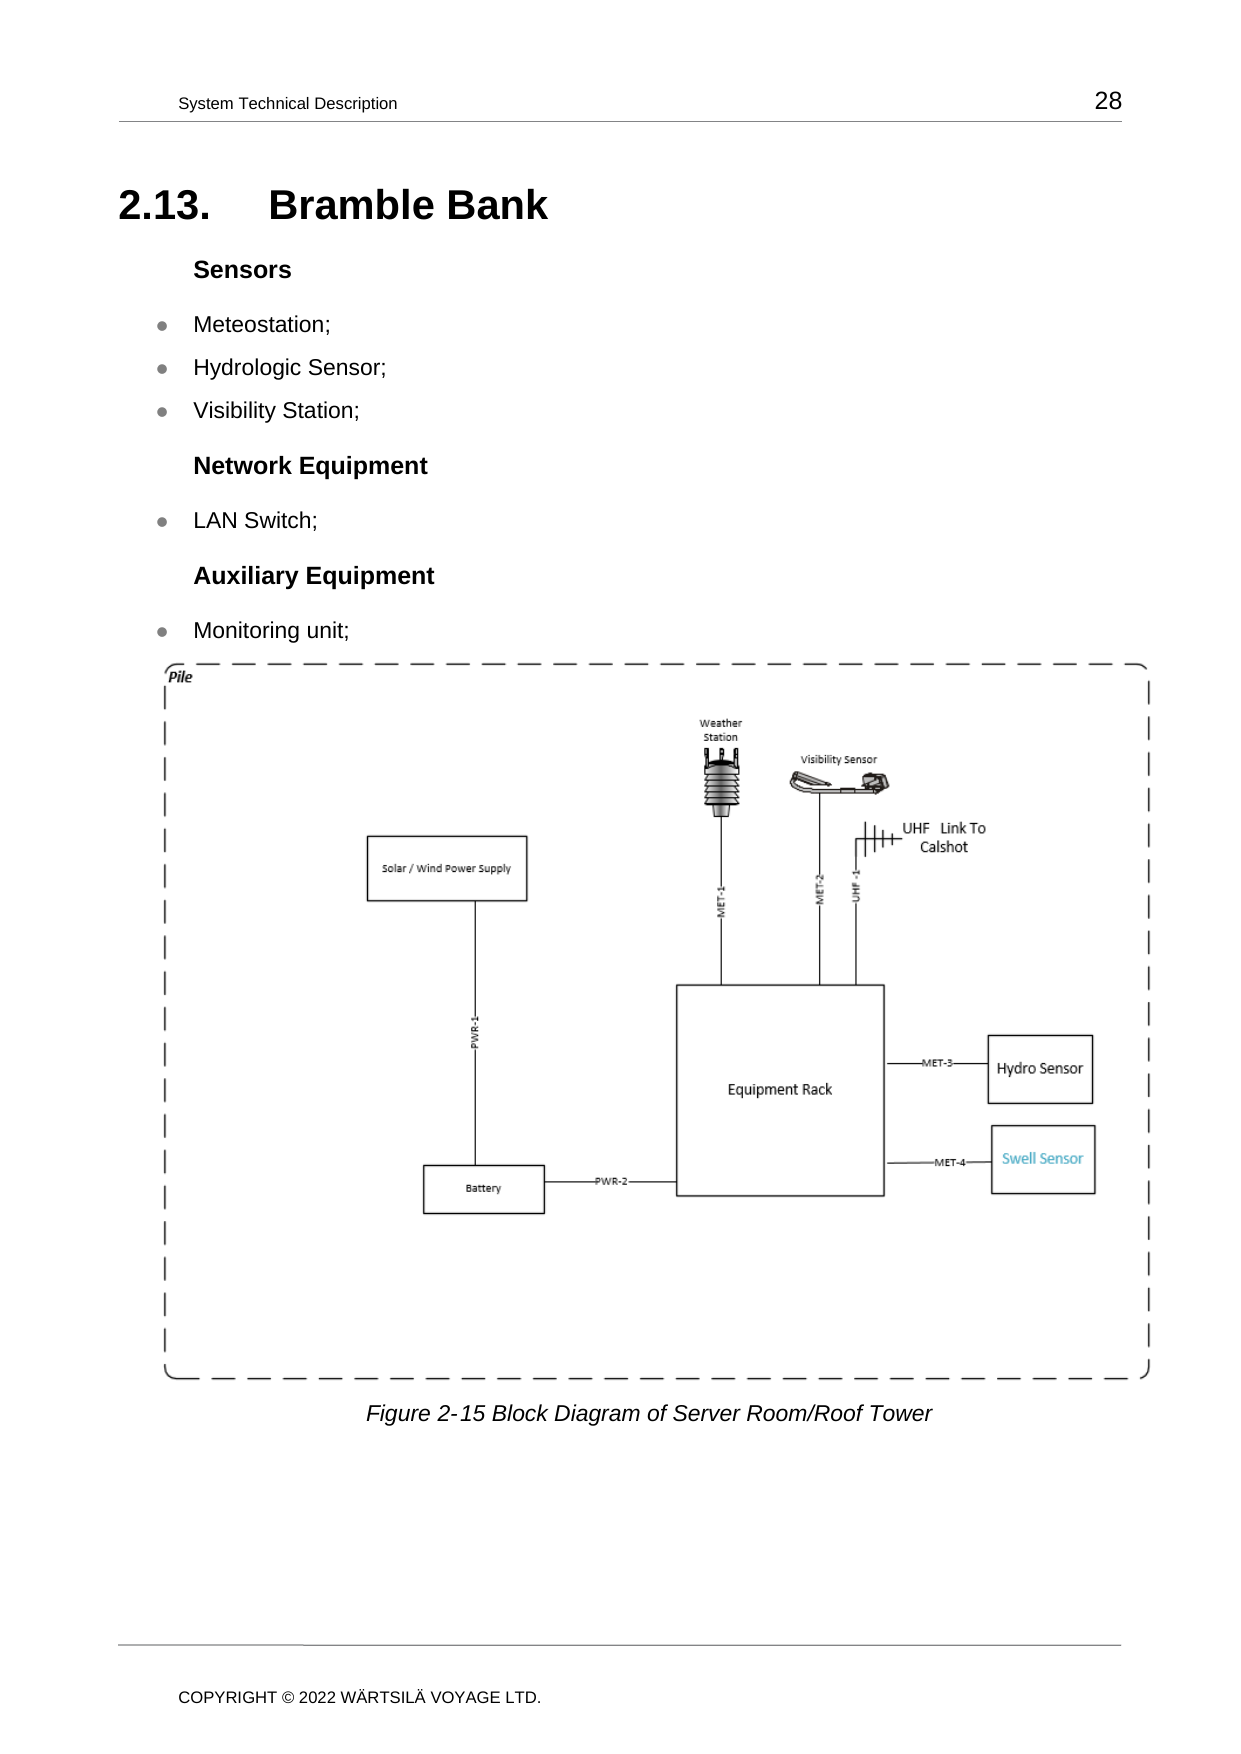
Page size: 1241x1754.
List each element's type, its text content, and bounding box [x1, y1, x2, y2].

list Auxiliary Equipment [193, 561, 1122, 589]
picture [155, 659, 1160, 1384]
text Figure 2-15 Block Diagram of Server Room/Roof Tower [118, 1400, 1122, 1427]
list LAN Switch; [156, 507, 1122, 534]
list Visibility Station; [156, 397, 1122, 424]
list Meteostation; [156, 311, 1122, 338]
subtitle Bramble Bank [118, 180, 1122, 228]
list Sensors [193, 255, 1122, 284]
list Network Equipment [193, 451, 1122, 480]
list Hydrologic Sensor; [156, 354, 1122, 381]
list Monitoring unit; [156, 617, 1122, 643]
